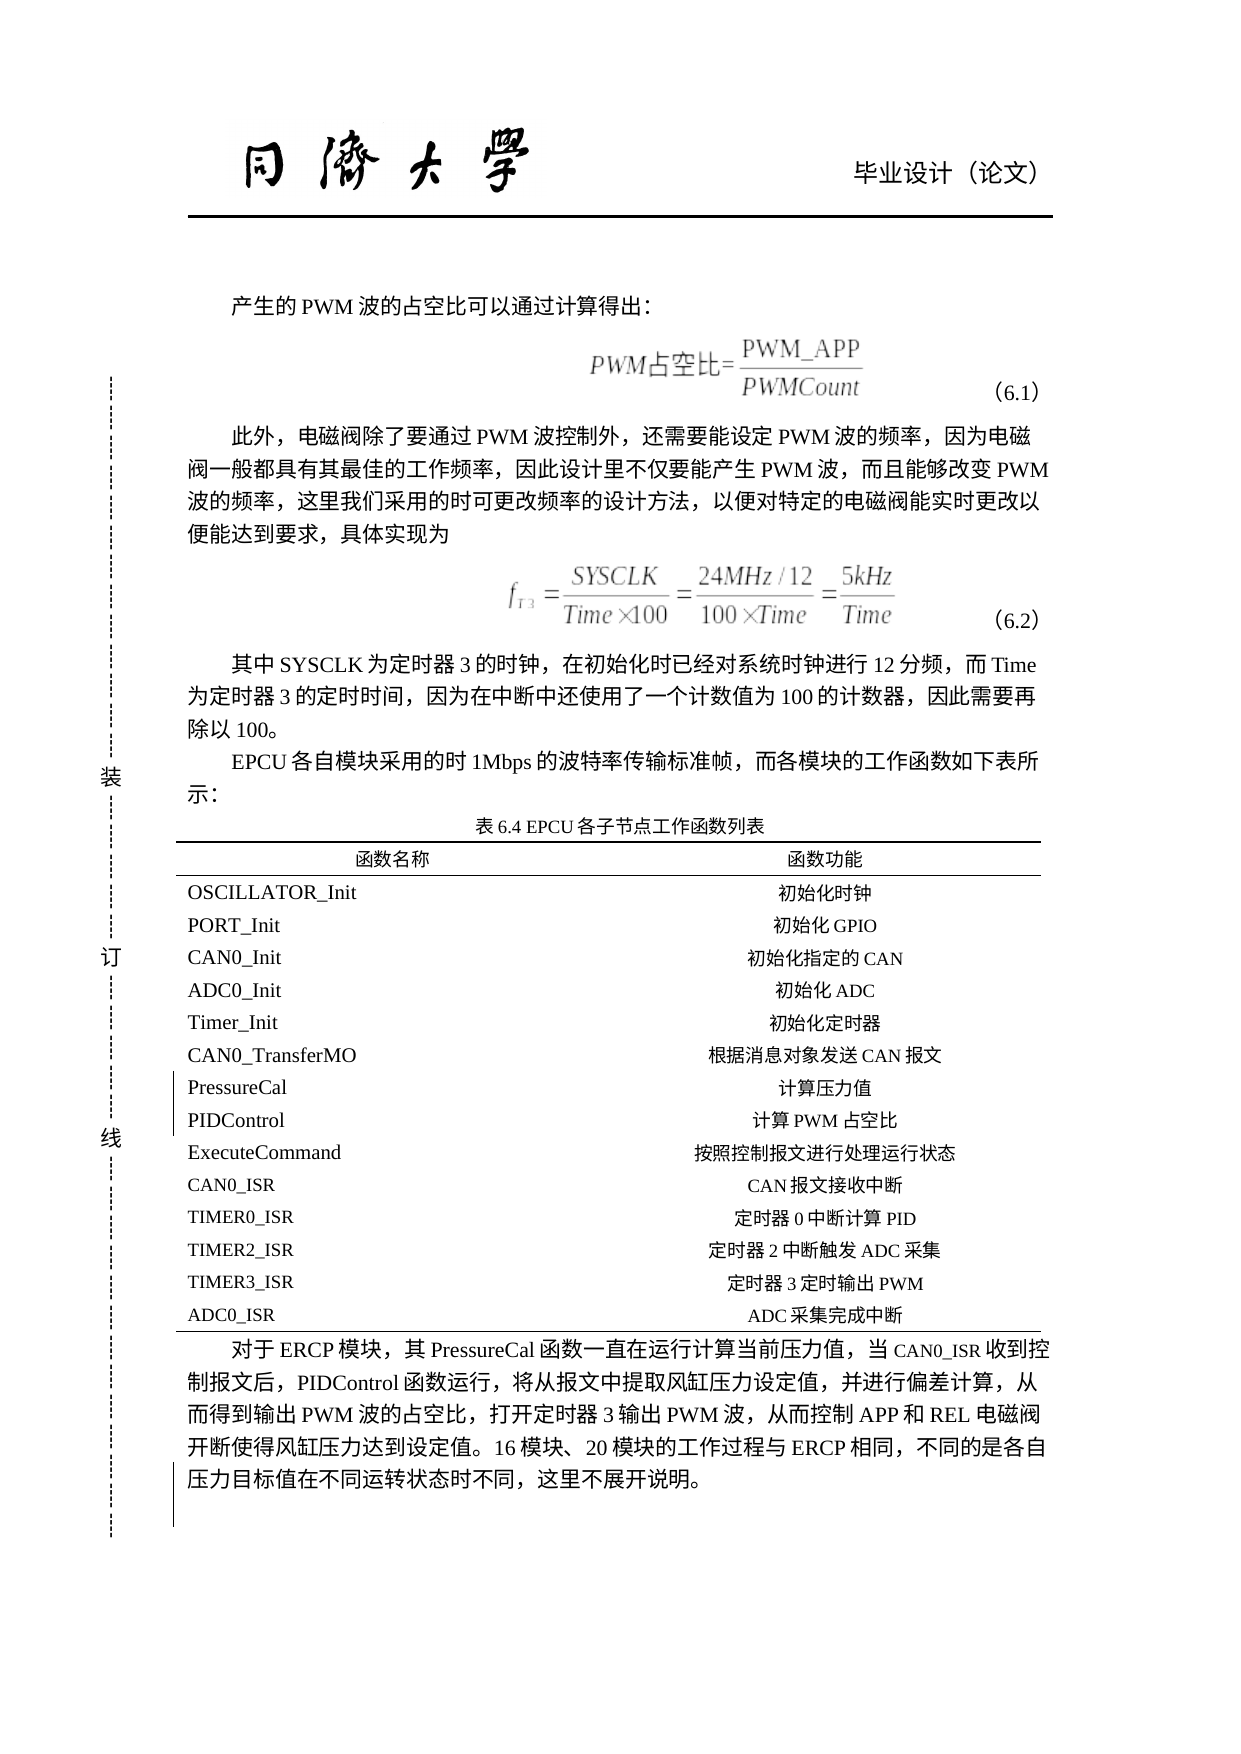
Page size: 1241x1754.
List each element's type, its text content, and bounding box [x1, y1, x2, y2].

table_cell CAN0_Init [176, 941, 609, 973]
table_cell CAN0_TransferMO [176, 1039, 609, 1071]
table_cell 根据消息对象发送CAN报文 [609, 1039, 1041, 1071]
text 对于ERCP模块，其PressureCal函数一直在运行计算当前压力值，当CAN0_ISR收到控制报文后，PIDControl函数运行，将从报文中提取风缸压力设定值，并进行偏差计算，从而得到输出PWM波的占空比，打开定时器3输出PWM波，从而控制APP和REL电磁阀开断使得风缸压力达到设定值。16模块、20模块的工作过程与ERCP相同，不同的是各自压力目标值在不同运转状态时不同，这里不展开说明。 [187, 1332, 1053, 1494]
table_cell 初始化时钟 [609, 876, 1041, 908]
table_cell ADC0_Init [176, 974, 609, 1006]
table_header 函数名称 [176, 843, 609, 875]
text 此外，电磁阀除了要通过PWM波控制外，还需要能设定PWM波的频率，因为电磁阀一般都具有其最佳的工作频率，因此设计里不仅要能产生PWM波，而且能够改变PWM波的频率，这里我们采用的时可更改频率的设计方法，以便对特定的电磁阀能实时更改以便能达到要求，具体实现为 [187, 419, 1053, 549]
table_cell 初始化指定的CAN [609, 941, 1041, 973]
picture [224, 119, 547, 198]
text 其中SYSCLK为定时器3的时钟，在初始化时已经对系统时钟进行12分频，而Time为定时器3的定时时间，因为在中断中还使用了一个计数值为100的计数器，因此需要再除以100。 [187, 646, 1053, 744]
text 产生的PWM波的占空比可以通过计算得出： [187, 289, 1053, 321]
table_cell 初始化GPIO [609, 909, 1041, 941]
table_cell 计算压力值 计算PWM占空比 按照控制报文进行处理运行状态 [609, 1071, 1041, 1168]
table_cell CAN0_ISR TIMER0_ISR TIMER2_ISR TIMER3_ISR ADC0_ISR [176, 1169, 609, 1331]
table_cell CAN报文接收中断 定时器0中断计算PID 定时器2中断触发ADC采集 定时器3定时输出PWM ADC采集完成中断 [609, 1169, 1041, 1331]
text EPCU各自模块采用的时1Mbps的波特率传输标准帧，而各模块的工作函数如下表所示： [187, 744, 1053, 809]
table_cell OSCILLATOR_Init [176, 876, 609, 908]
table_cell 初始化定时器 [609, 1006, 1041, 1038]
text （6.2） [187, 549, 1053, 646]
table_cell PORT_Init [176, 909, 609, 941]
table_header 函数功能 [609, 843, 1041, 875]
table_cell 初始化ADC [609, 974, 1041, 1006]
table_cell Timer_Init [176, 1006, 609, 1038]
table_cell PressureCal PIDControl ExecuteCommand [176, 1071, 609, 1168]
text 表6.4 EPCU各子节点工作函数列表 [187, 809, 1053, 841]
text （6.1） [187, 321, 1053, 419]
